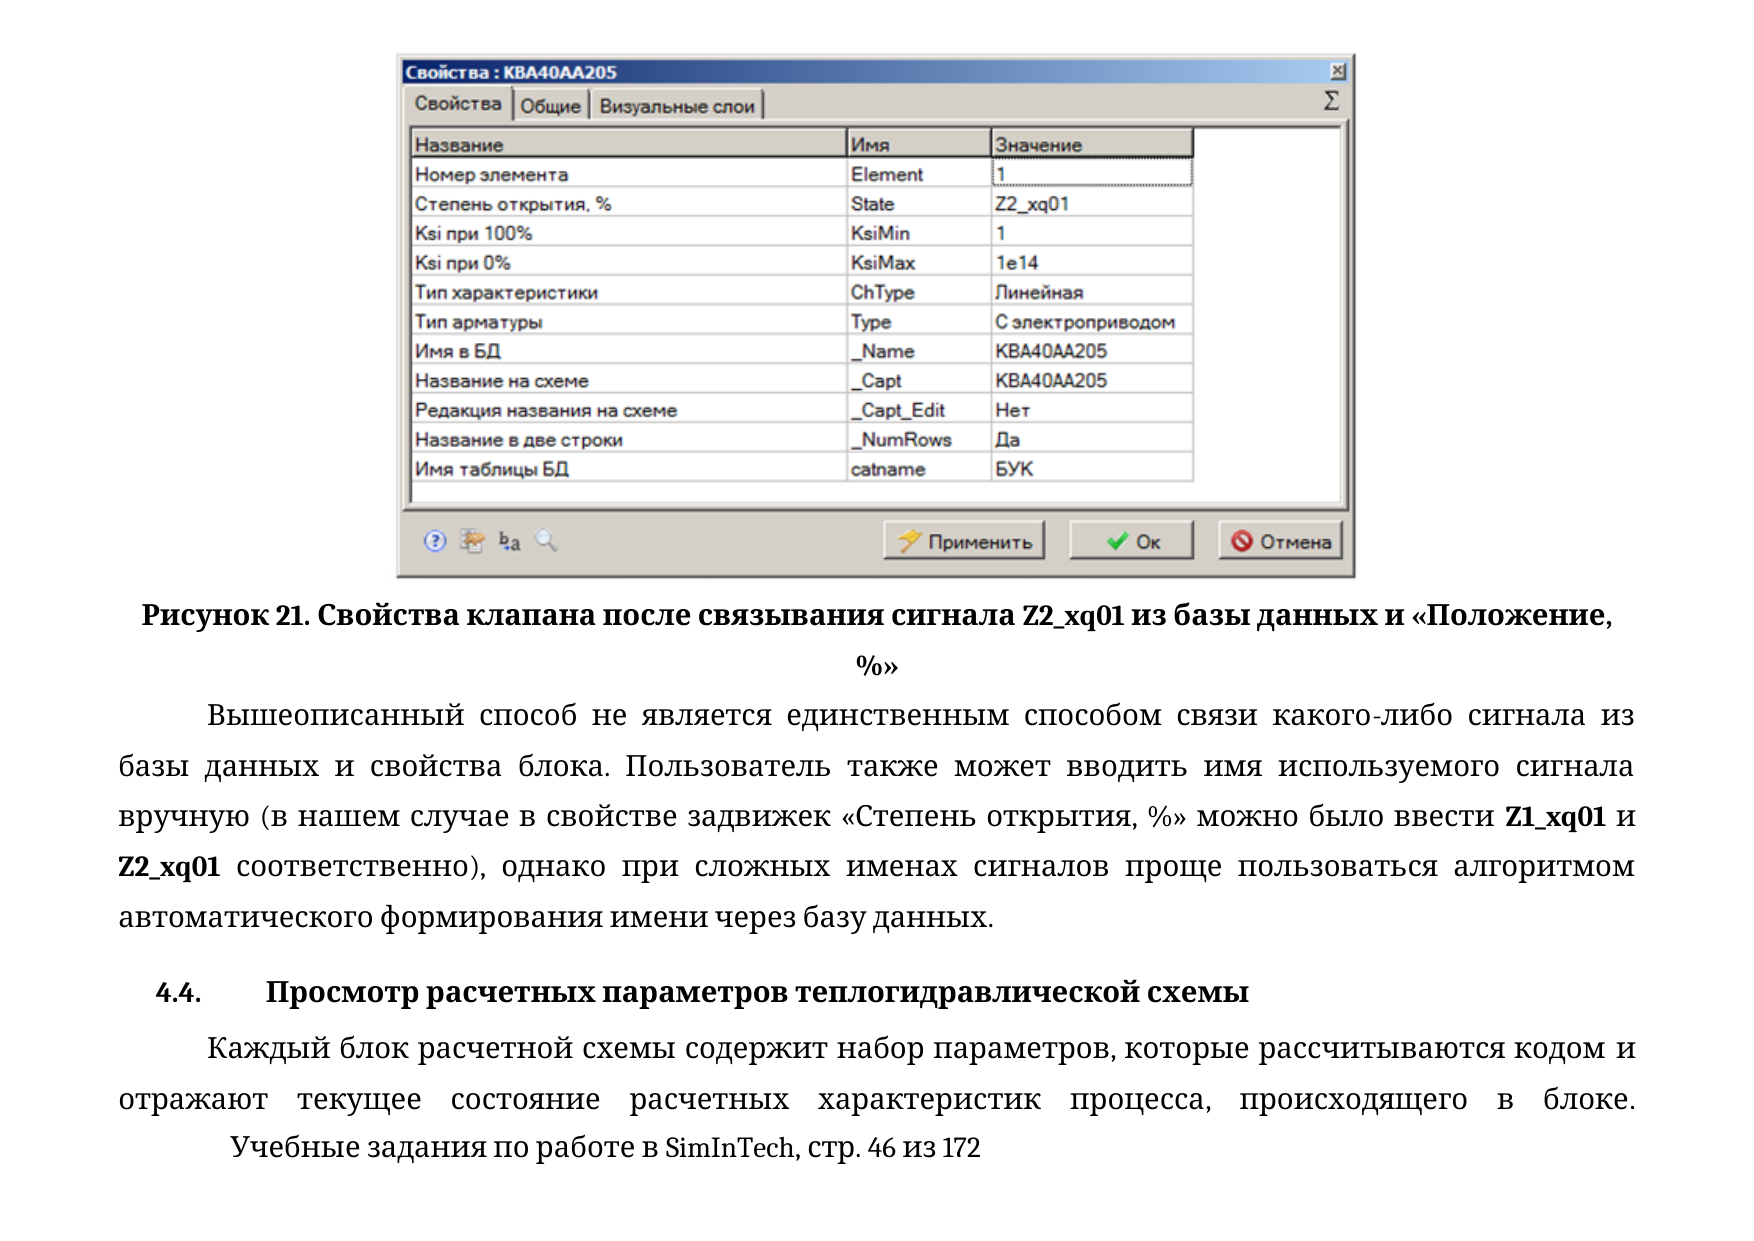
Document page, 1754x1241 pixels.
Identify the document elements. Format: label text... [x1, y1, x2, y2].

picture [389, 51, 1365, 583]
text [118, 1033, 1636, 1117]
subtitle Просмотр расчетных параметров теплогидравлической схемы [156, 976, 1636, 1010]
text Вышеописанный способ не является единственным способом связи какого-либо сигнала из базы данных и свойства блока. Пользователь также может вводить имя используемого сигнала вручную (в нашем случае в свойстве задвижек «Степень открытия, %» можно было ввести Z1_xq01 и Z2_xq01 соответственно), однако при сложных именах сигналов проще пользоваться алгоритмом автоматического формирования имени через базу данных. [118, 699, 1636, 934]
